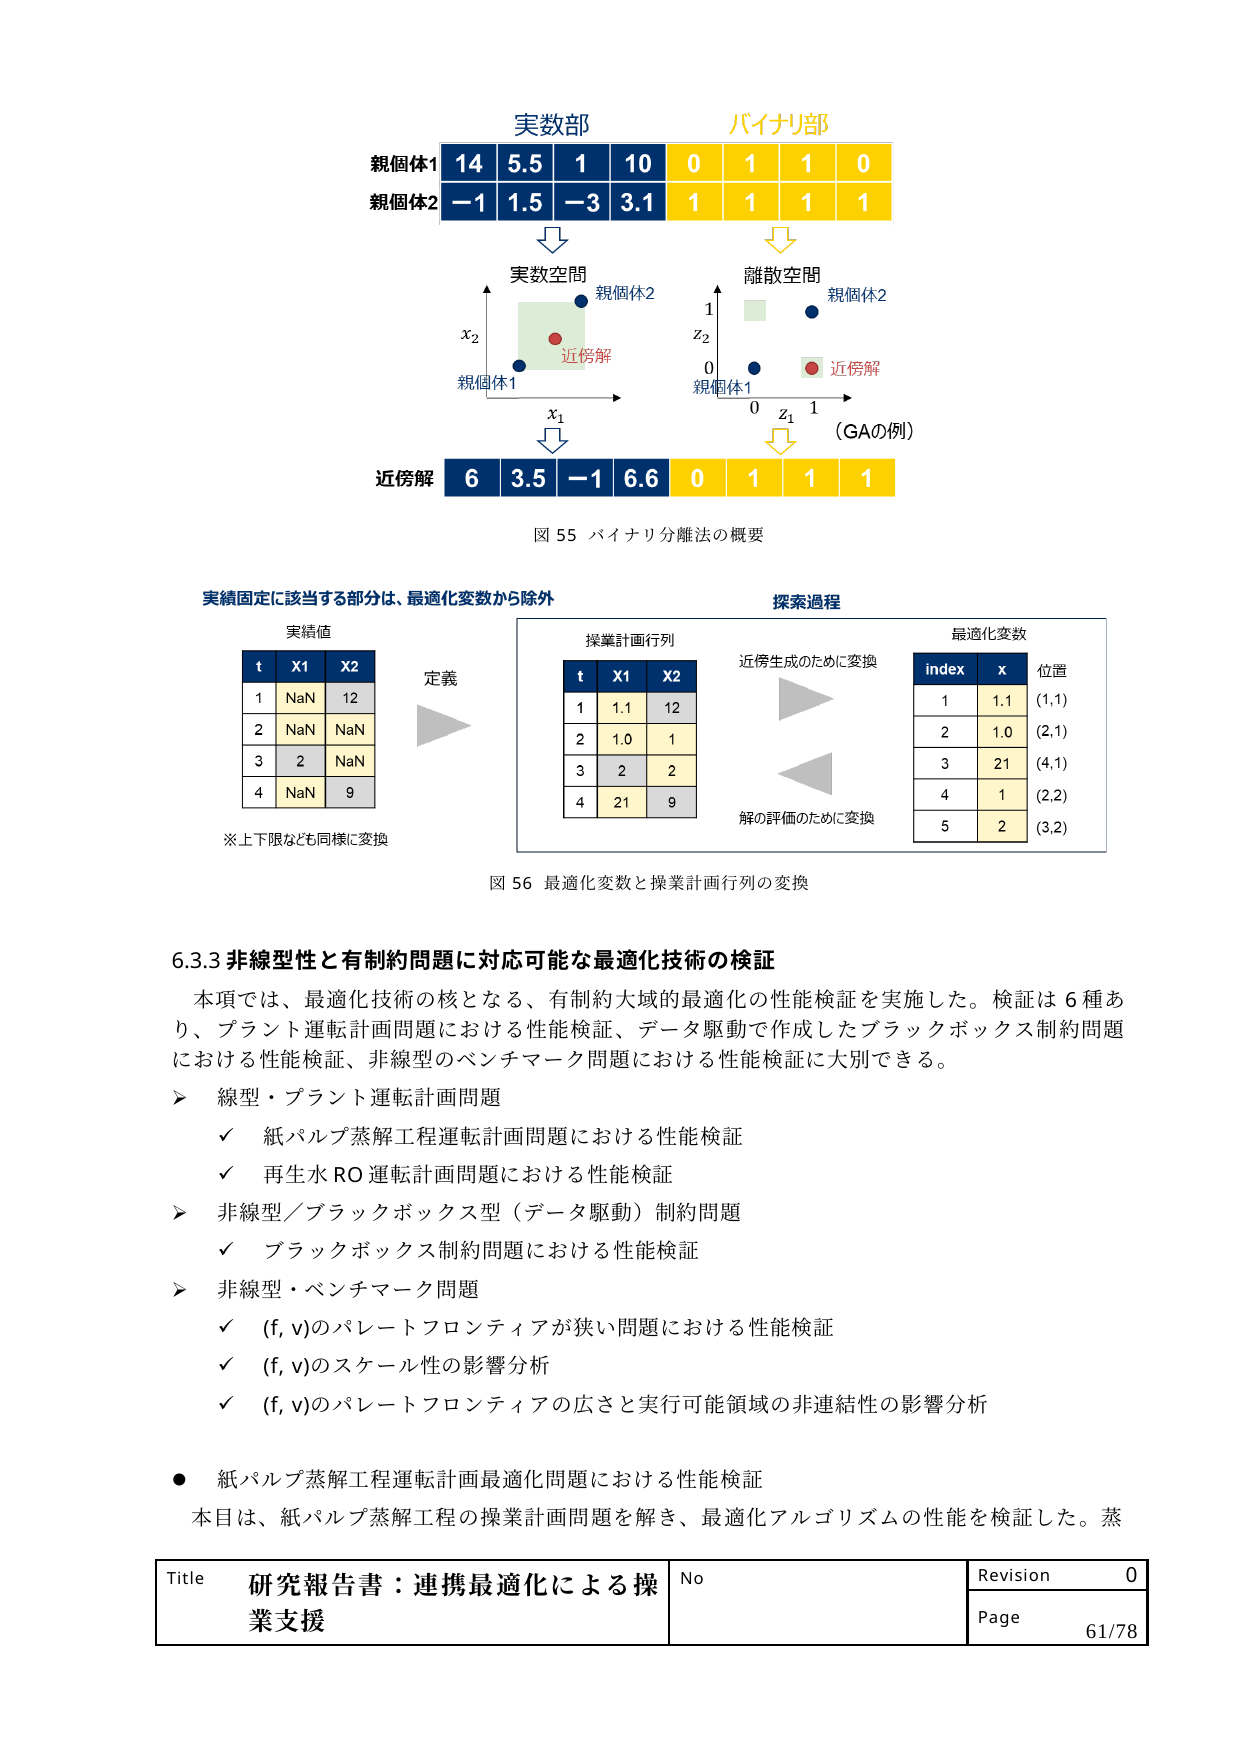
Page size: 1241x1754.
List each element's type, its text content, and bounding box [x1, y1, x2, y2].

subtitle 非線型性と有制約問題に対応可能な最適化技術の検証 [171, 943, 1126, 975]
list (f, v)のパレートフロンティアの広さと実行可能領域の非連結性の影響分析 [217, 1388, 1126, 1418]
text 図 2.6 バイナリ分離法の概要 [259, 509, 1038, 546]
list 紙パルプ蒸解工程運転計画問題における性能検証 [217, 1120, 1126, 1150]
list 非線型・ベンチマーク問題 [171, 1273, 1126, 1303]
list 非線型／ブラックボックス型（データ駆動）制約問題 [171, 1197, 1126, 1227]
text 本項では、最適化技術の核となる、有制約大域的最適化の性能検証を実施した。検証は6種あり、プラント運転計画問題における性能検証、データ駆動で作成したブラックボックス制約問題における性能検証、非線型のベンチマーク問題における性能検証に大別できる。 [171, 984, 1126, 1073]
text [171, 1502, 1126, 1532]
list 紙パルプ蒸解工程運転計画最適化問題における性能検証 [171, 1463, 1126, 1493]
list (f, v)のスケール性の影響分析 [217, 1350, 1126, 1380]
list 線型・プラント運転計画問題 [171, 1082, 1126, 1112]
list 再生水RO運転計画問題における性能検証 [217, 1158, 1126, 1188]
picture [357, 100, 940, 509]
picture [190, 582, 1107, 857]
list (f, v)のパレートフロンティアが狭い問題における性能検証 [217, 1311, 1126, 1342]
text 図 2.7 最適化変数と操業計画行列の変換 [259, 857, 1038, 894]
list ブラックボックス制約問題における性能検証 [217, 1235, 1126, 1265]
